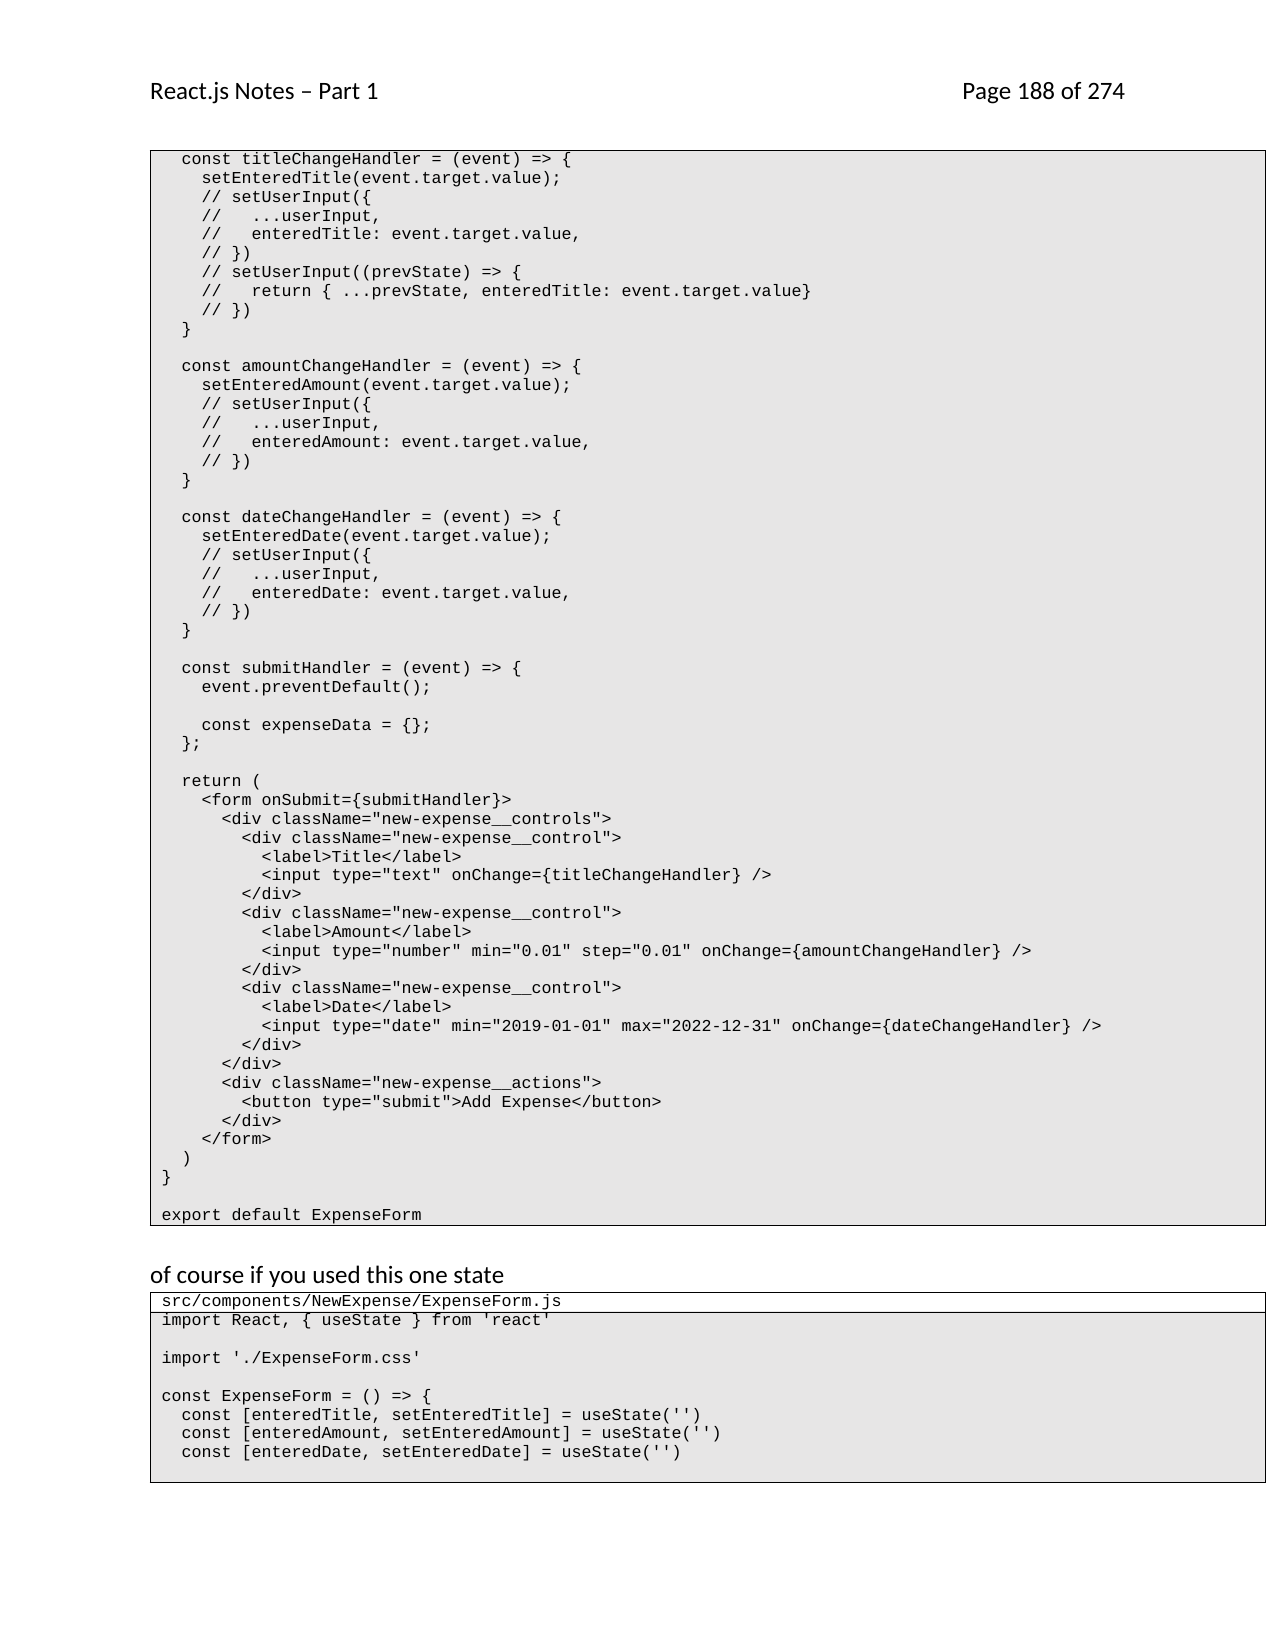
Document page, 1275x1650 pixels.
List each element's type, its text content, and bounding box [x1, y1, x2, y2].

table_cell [151, 1313, 1265, 1482]
table_header src/components/NewExpense/ExpenseForm.js [151, 1293, 1265, 1311]
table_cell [151, 151, 1265, 1225]
text of course if you used this one state [150, 1259, 1125, 1290]
